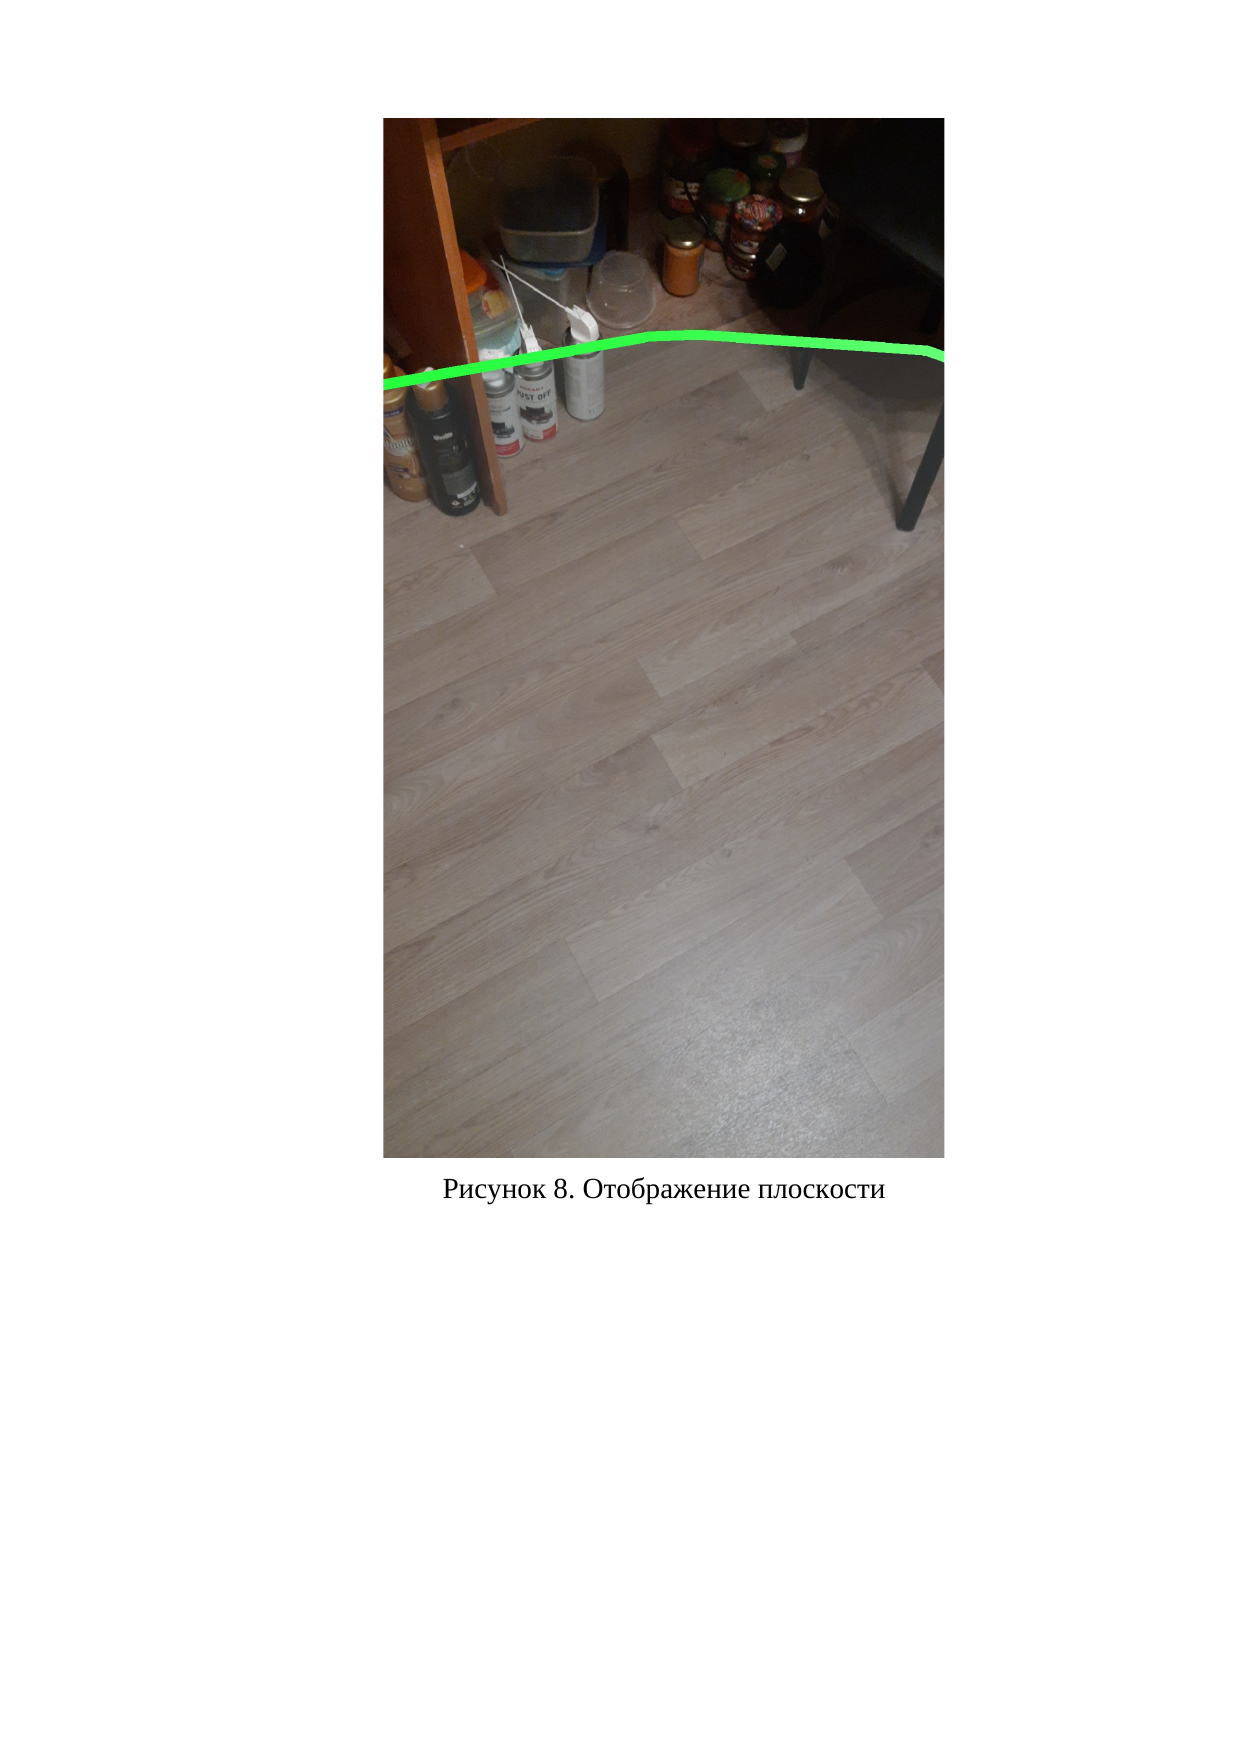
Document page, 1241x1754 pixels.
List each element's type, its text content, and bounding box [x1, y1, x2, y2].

list Рисунок 8. Отображение плоскости [176, 1171, 1152, 1205]
picture [383, 118, 945, 1158]
